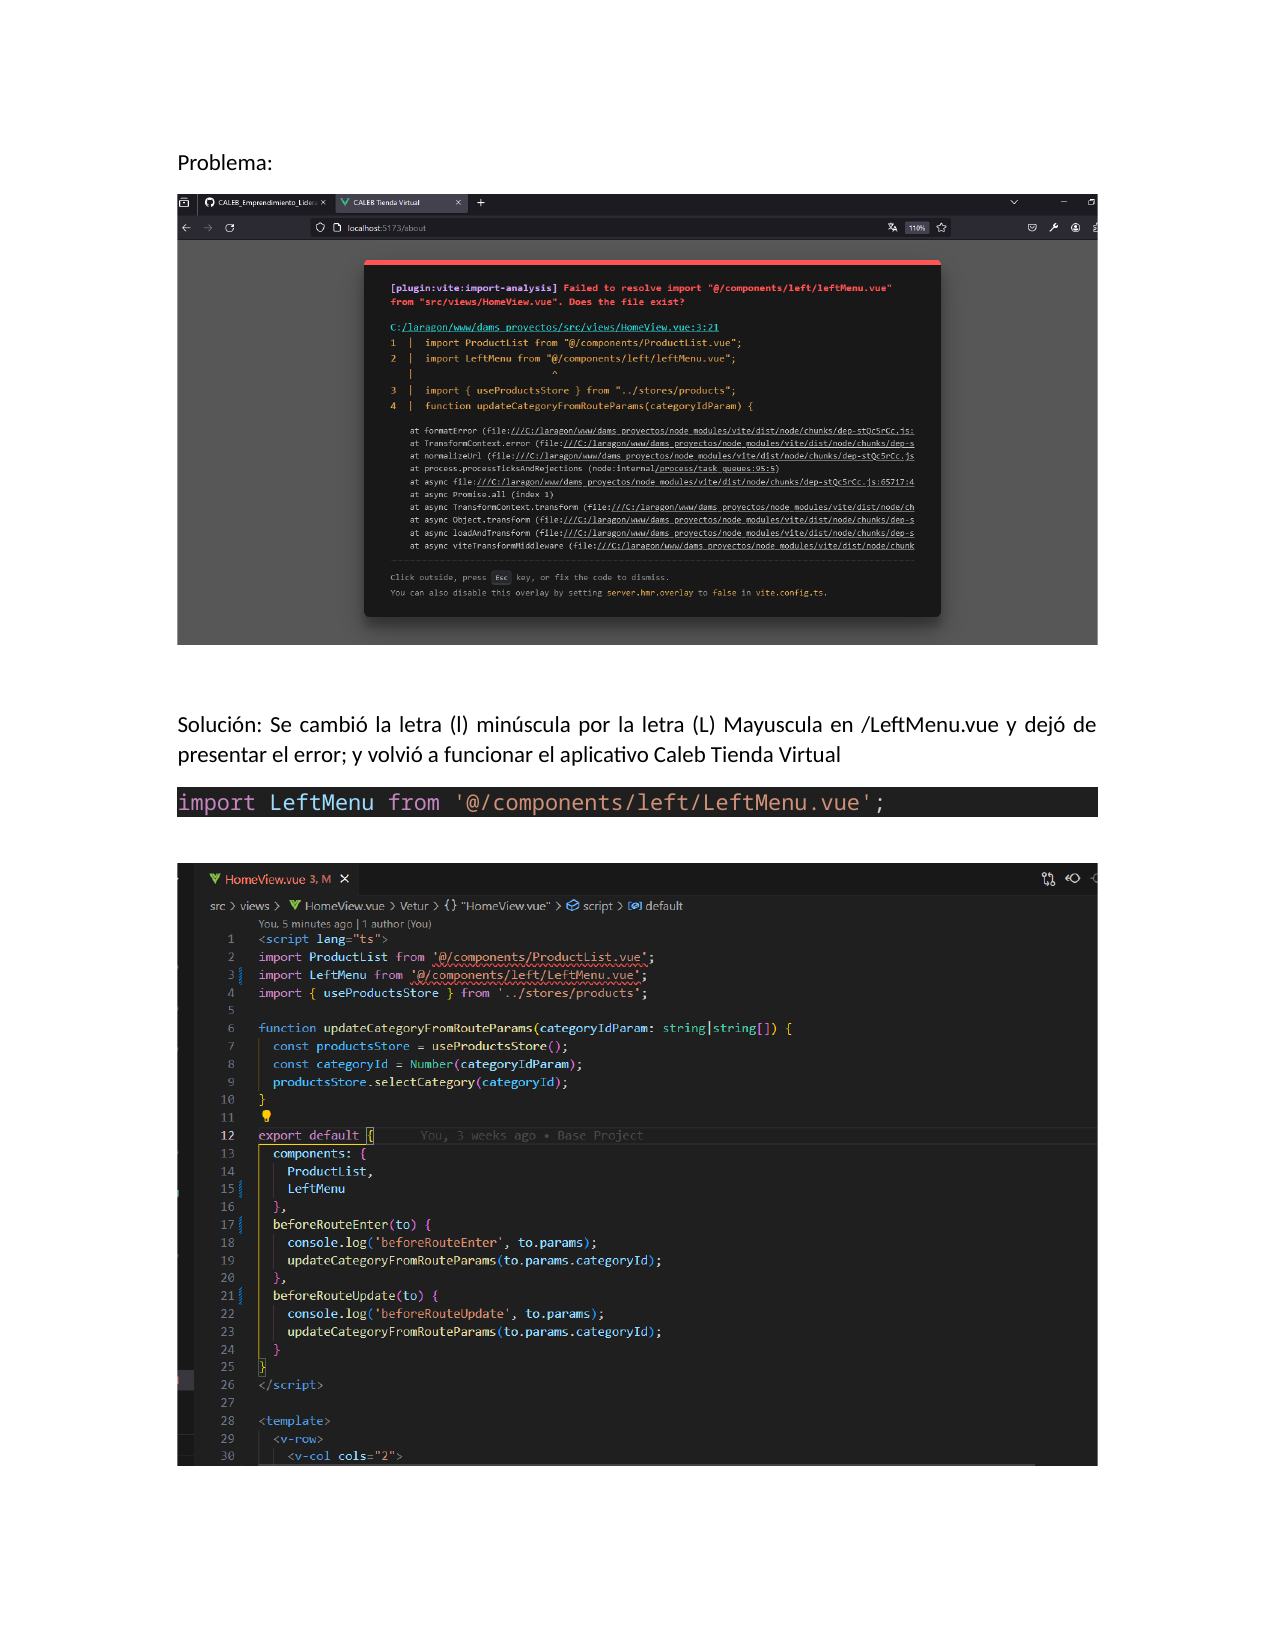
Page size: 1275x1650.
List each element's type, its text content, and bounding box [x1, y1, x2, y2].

picture [177, 863, 1098, 1466]
text import LeftMenu from '@/components/left/LeftMenu.vue'; [177, 787, 1098, 817]
text Solución: Se cambió la letra (l) minúscula por la letra (L) Mayuscula en /LeftMenu.vue y dejó de presentar el error; y volvió a funcionar el aplicativo Caleb Tienda Virtual [177, 710, 1098, 768]
picture [177, 194, 1098, 645]
text Problema: [177, 148, 1098, 176]
